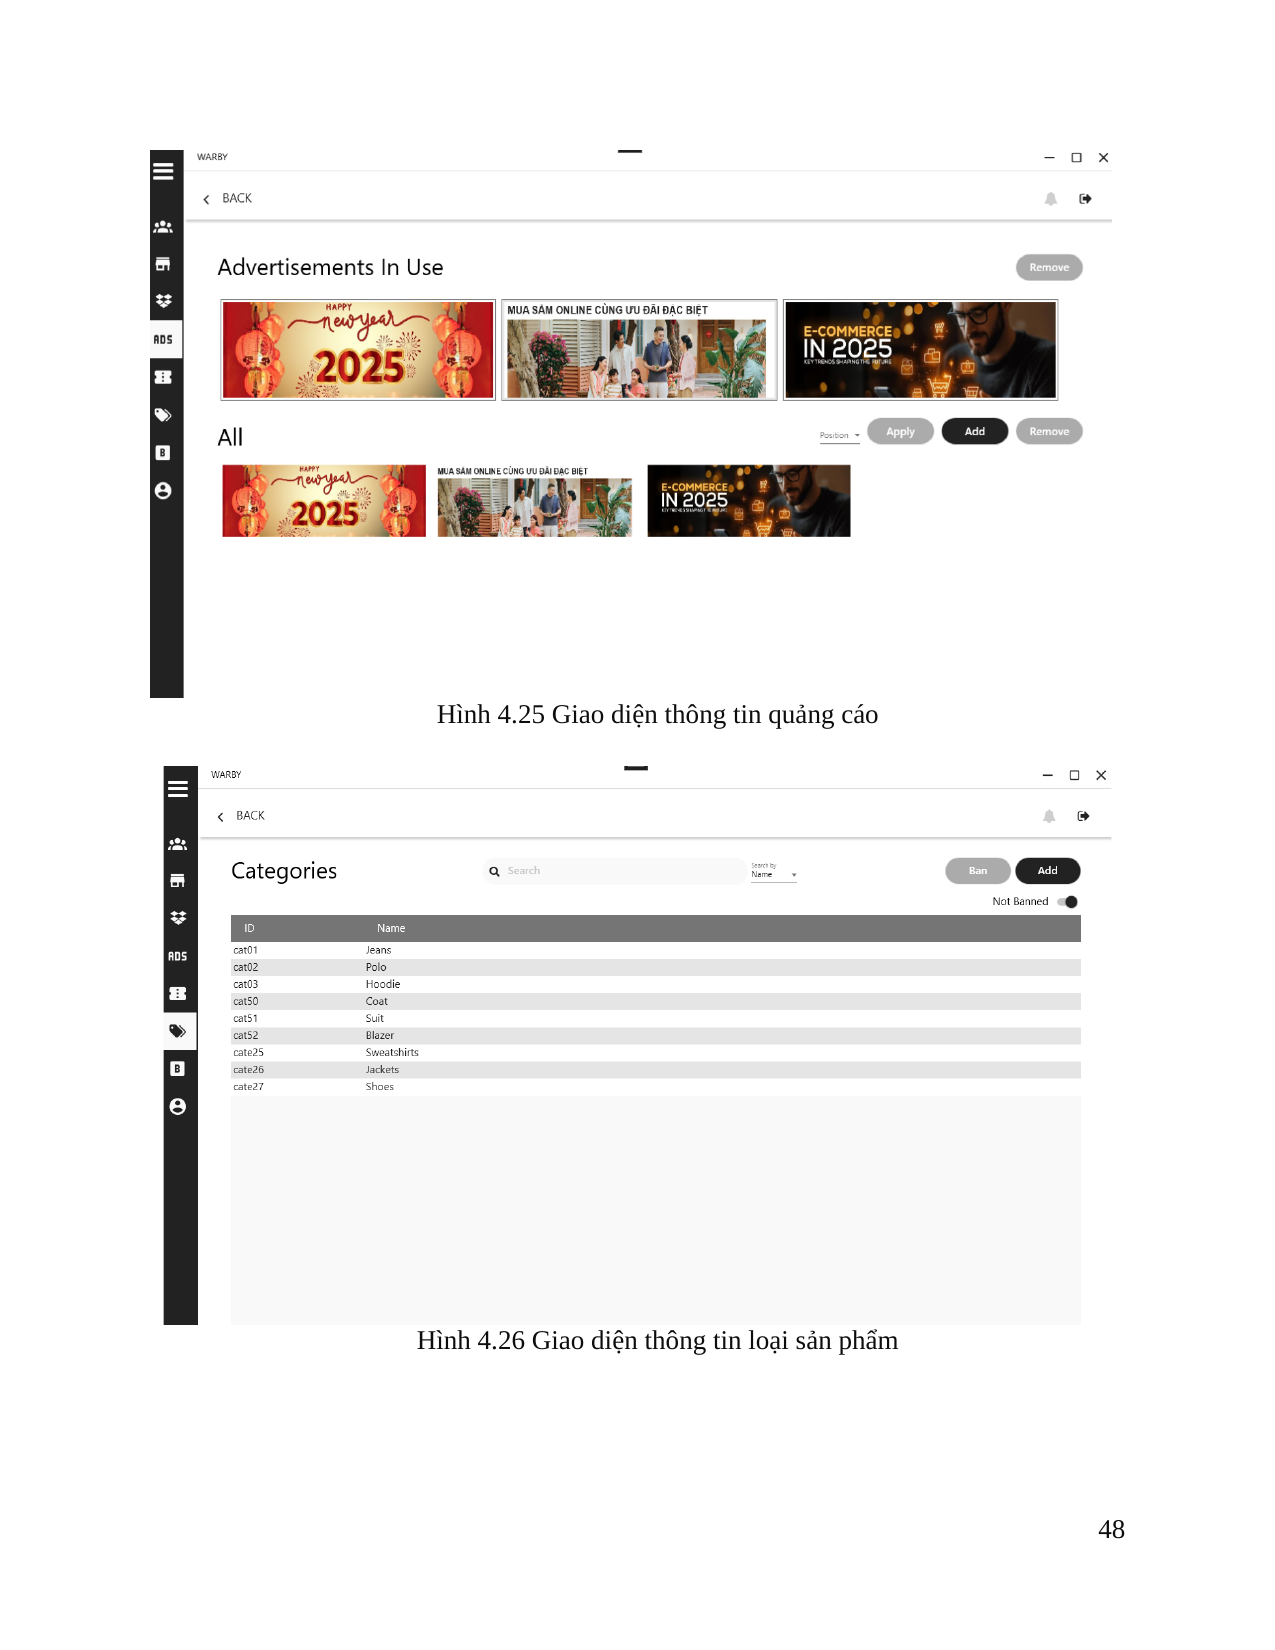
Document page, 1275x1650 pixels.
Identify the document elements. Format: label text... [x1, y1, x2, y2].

text Hình 4.25 Giao diện thông tin quảng cáo [150, 698, 1125, 729]
picture [163, 766, 1112, 1325]
picture [150, 150, 1112, 698]
text Hình 4.26 Giao diện thông tin loại sản phẩm [150, 1324, 1125, 1355]
